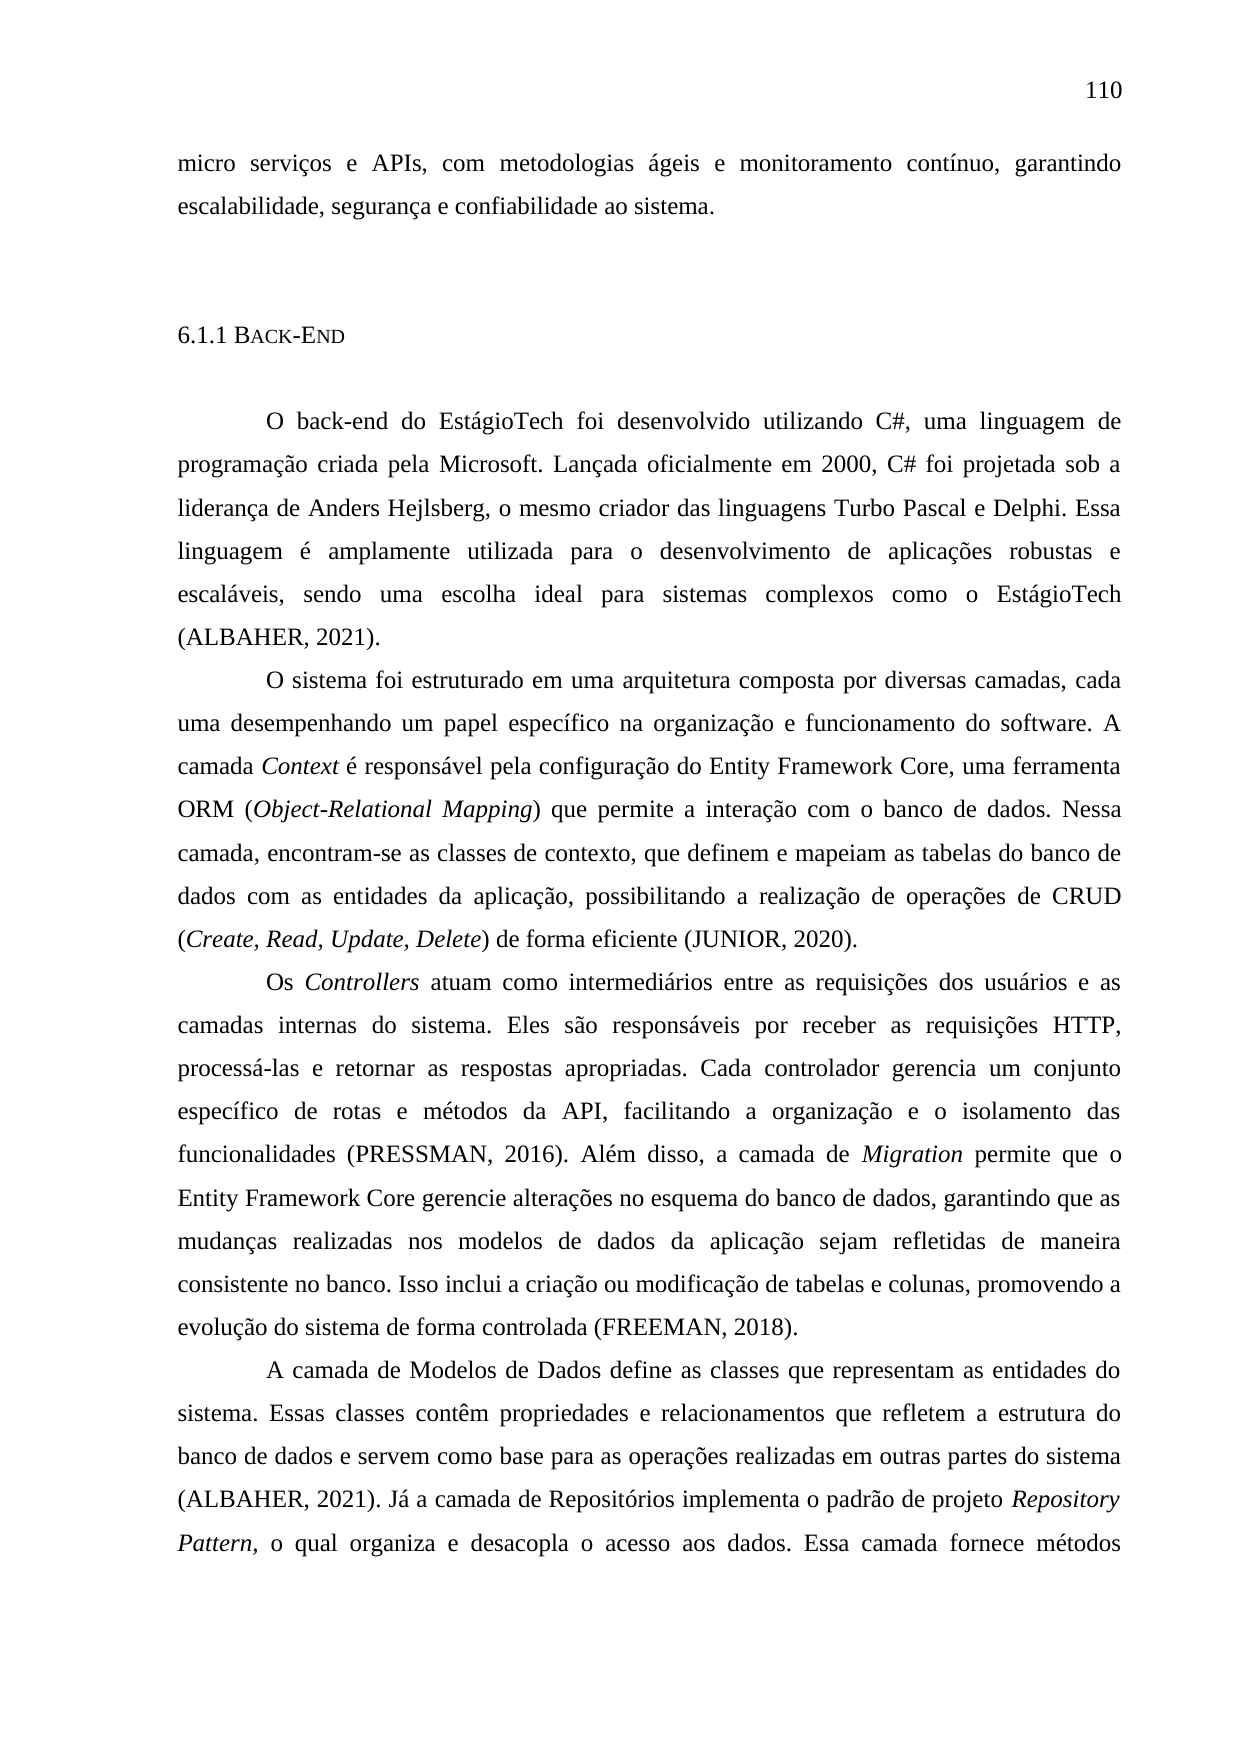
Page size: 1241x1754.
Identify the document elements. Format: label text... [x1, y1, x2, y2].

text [177, 1355, 1122, 1556]
text O sistema foi estruturado em uma arquitetura composta por diversas camadas, cada uma desempenhando um papel específico na organização e funcionamento do software. A camada Context é responsável pela configuração do Entity Framework Core, uma ferramenta ORM (Object-Relational Mapping) que permite a interação com o banco de dados. Nessa camada, encontram-se as classes de contexto, que definem e mapeiam as tabelas do banco de dados com as entidades da aplicação, possibilitando a realização de operações de CRUD (Create, Read, Update, Delete) de forma eficiente (JUNIOR, 2020). [177, 665, 1122, 953]
text O back-end do EstágioTech foi desenvolvido utilizando C#, uma linguagem de programação criada pela Microsoft. Lançada oficialmente em 2000, C# foi projetada sob a liderança de Anders Hejlsberg, o mesmo criador das linguagens Turbo Pascal e Delphi. Essa linguagem é amplamente utilizada para o desenvolvimento de aplicações robustas e escaláveis, sendo uma escolha ideal para sistemas complexos como o EstágioTech (ALBAHER, 2021). [177, 406, 1122, 651]
text Os Controllers atuam como intermediários entre as requisições dos usuários e as camadas internas do sistema. Eles são responsáveis por receber as requisições HTTP, processá-las e retornar as respostas apropriadas. Cada controlador gerencia um conjunto específico de rotas e métodos da API, facilitando a organização e o isolamento das funcionalidades (PRESSMAN, 2016). Além disso, a camada de Migration permite que o Entity Framework Core gerencie alterações no esquema do banco de dados, garantindo que as mudanças realizadas nos modelos de dados da aplicação sejam refletidas de maneira consistente no banco. Isso inclui a criação ou modificação de tabelas e colunas, promovendo a evolução do sistema de forma controlada (FREEMAN, 2018). [177, 967, 1122, 1341]
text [177, 148, 1122, 219]
subtitle 6.1.1 Back-End [177, 320, 1122, 349]
